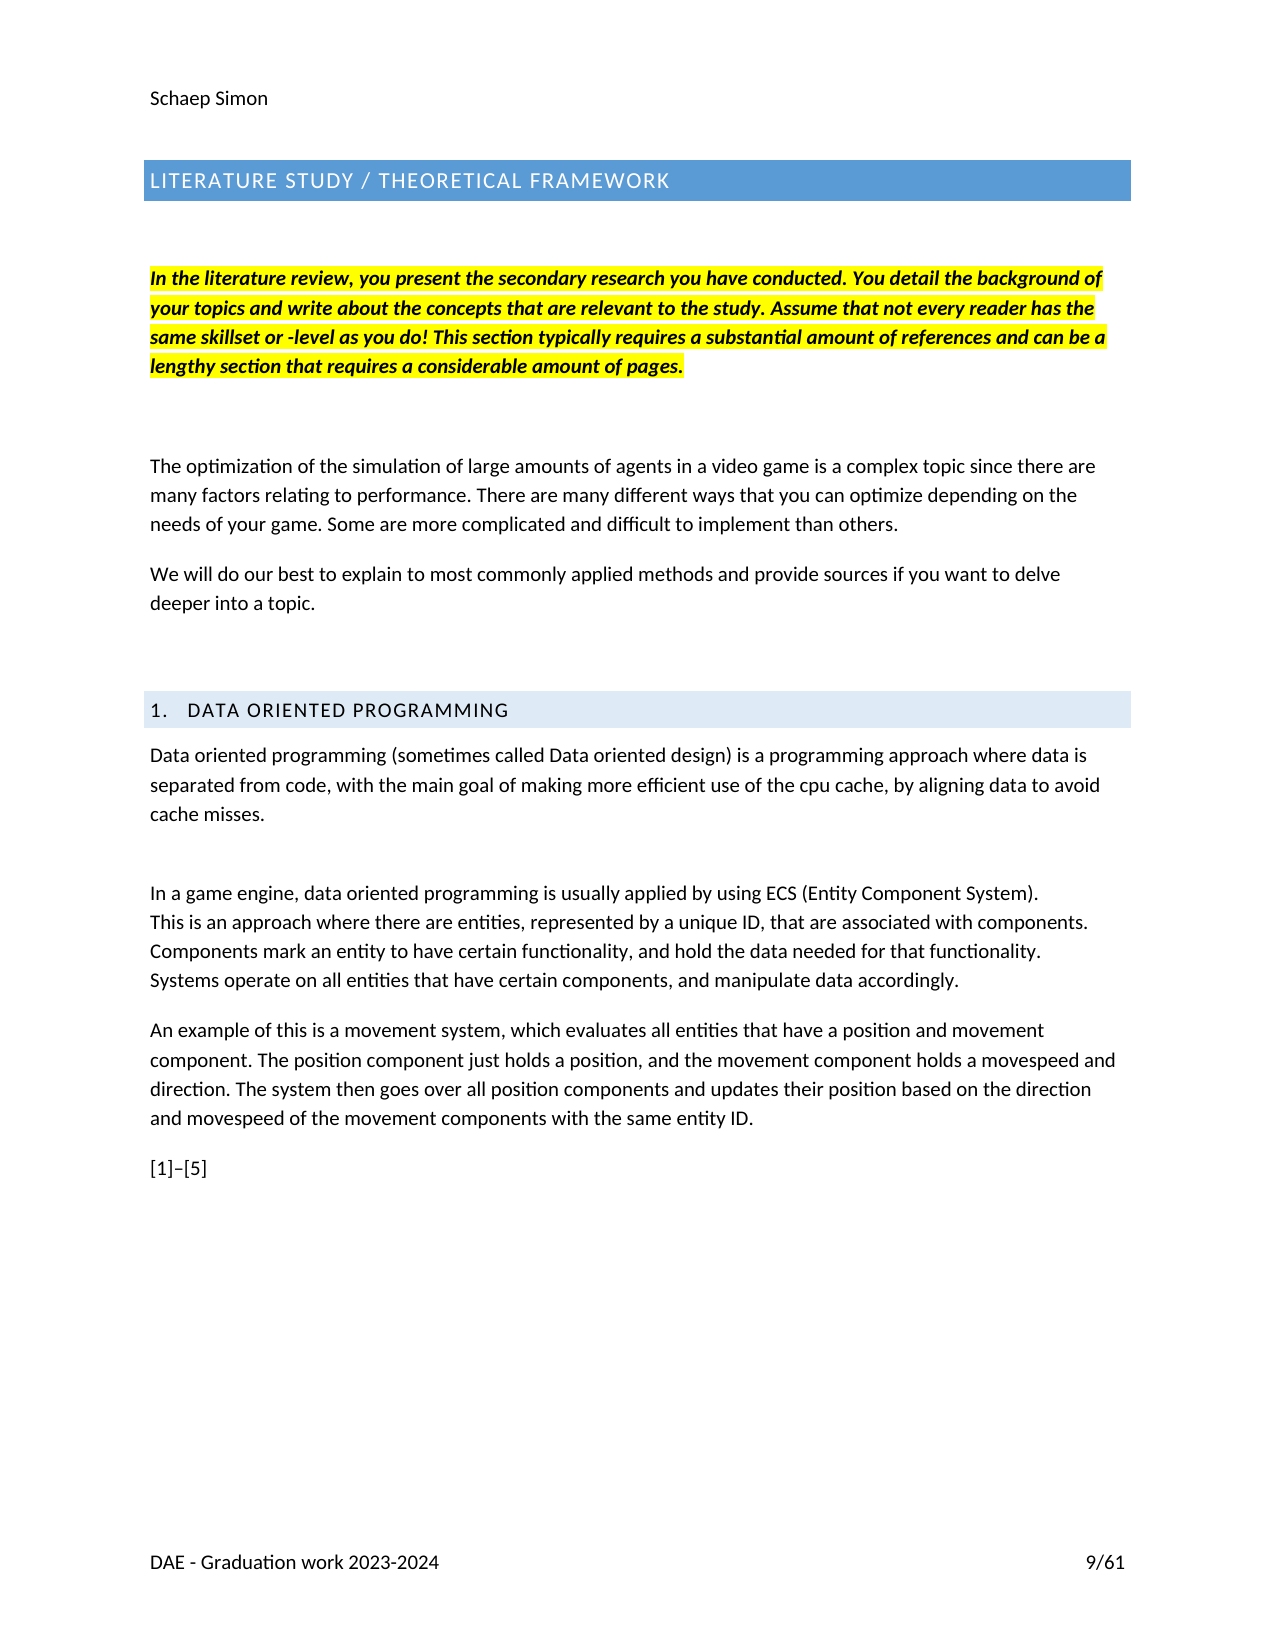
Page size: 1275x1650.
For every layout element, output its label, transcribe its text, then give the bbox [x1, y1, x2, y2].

text We will do our best to explain to most commonly applied methods and provide sources if you want to delve deeper into a topic. [150, 561, 1125, 616]
subtitle Data oriented programming [150, 697, 1125, 722]
text Data oriented programming (sometimes called Data oriented design) is a programming approach where data is separated from code, with the main goal of making more efficient use of the cpu cache, by aligning data to avoid cache misses. [150, 743, 1125, 856]
text [1]–[5] [150, 1155, 1125, 1181]
subtitle Literature Study / Theoretical Framework [150, 167, 1125, 195]
text In the literature review, you present the secondary research you have conducted. You detail the background of your topics and write about the concepts that are relevant to the study. Assume that not every reader has the same skillset or -level as you do! This section typically requires a substantial amount of references and can be a lengthy section that requires a considerable amount of pages. [150, 266, 1125, 378]
text An example of this is a movement system, which evaluates all entities that have a position and movement component. The position component just holds a position, and the movement component holds a movespeed and direction. The system then goes over all position components and updates their position based on the direction and movespeed of the movement components with the same entity ID. [150, 1018, 1125, 1131]
text The optimization of the simulation of large amounts of agents in a video game is a complex topic since there are many factors relating to performance. There are many different ways that you can optimize depending on the needs of your game. Some are more complicated and difficult to implement than others. [150, 453, 1125, 537]
text In a game engine, data oriented programming is usually applied by using ECS (Entity Component System). This is an approach where there are entities, represented by a unique ID, that are associated with components. Components mark an entity to have certain functionality, and hold the data needed for that functionality. Systems operate on all entities that have certain components, and manipulate data accordingly. [150, 880, 1125, 993]
